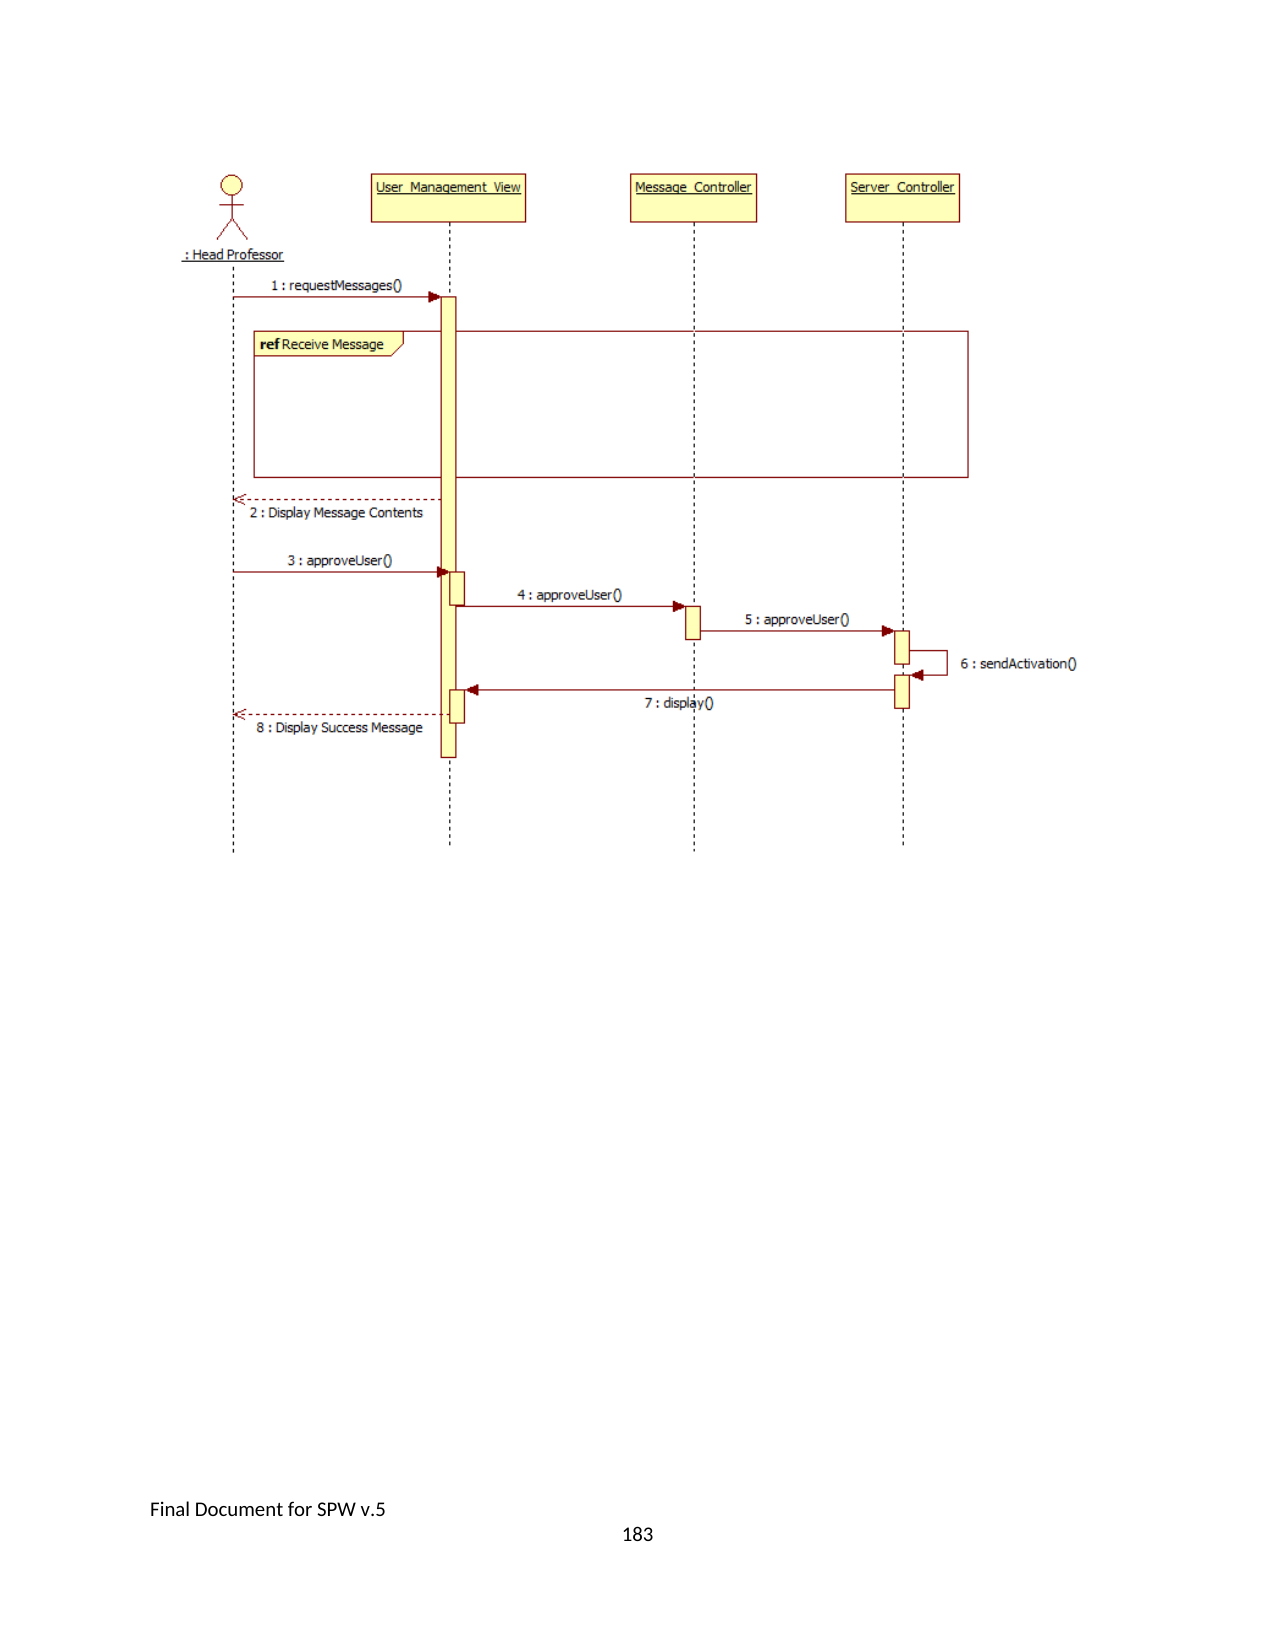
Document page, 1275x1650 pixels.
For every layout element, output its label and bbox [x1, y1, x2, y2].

picture [151, 150, 1124, 881]
